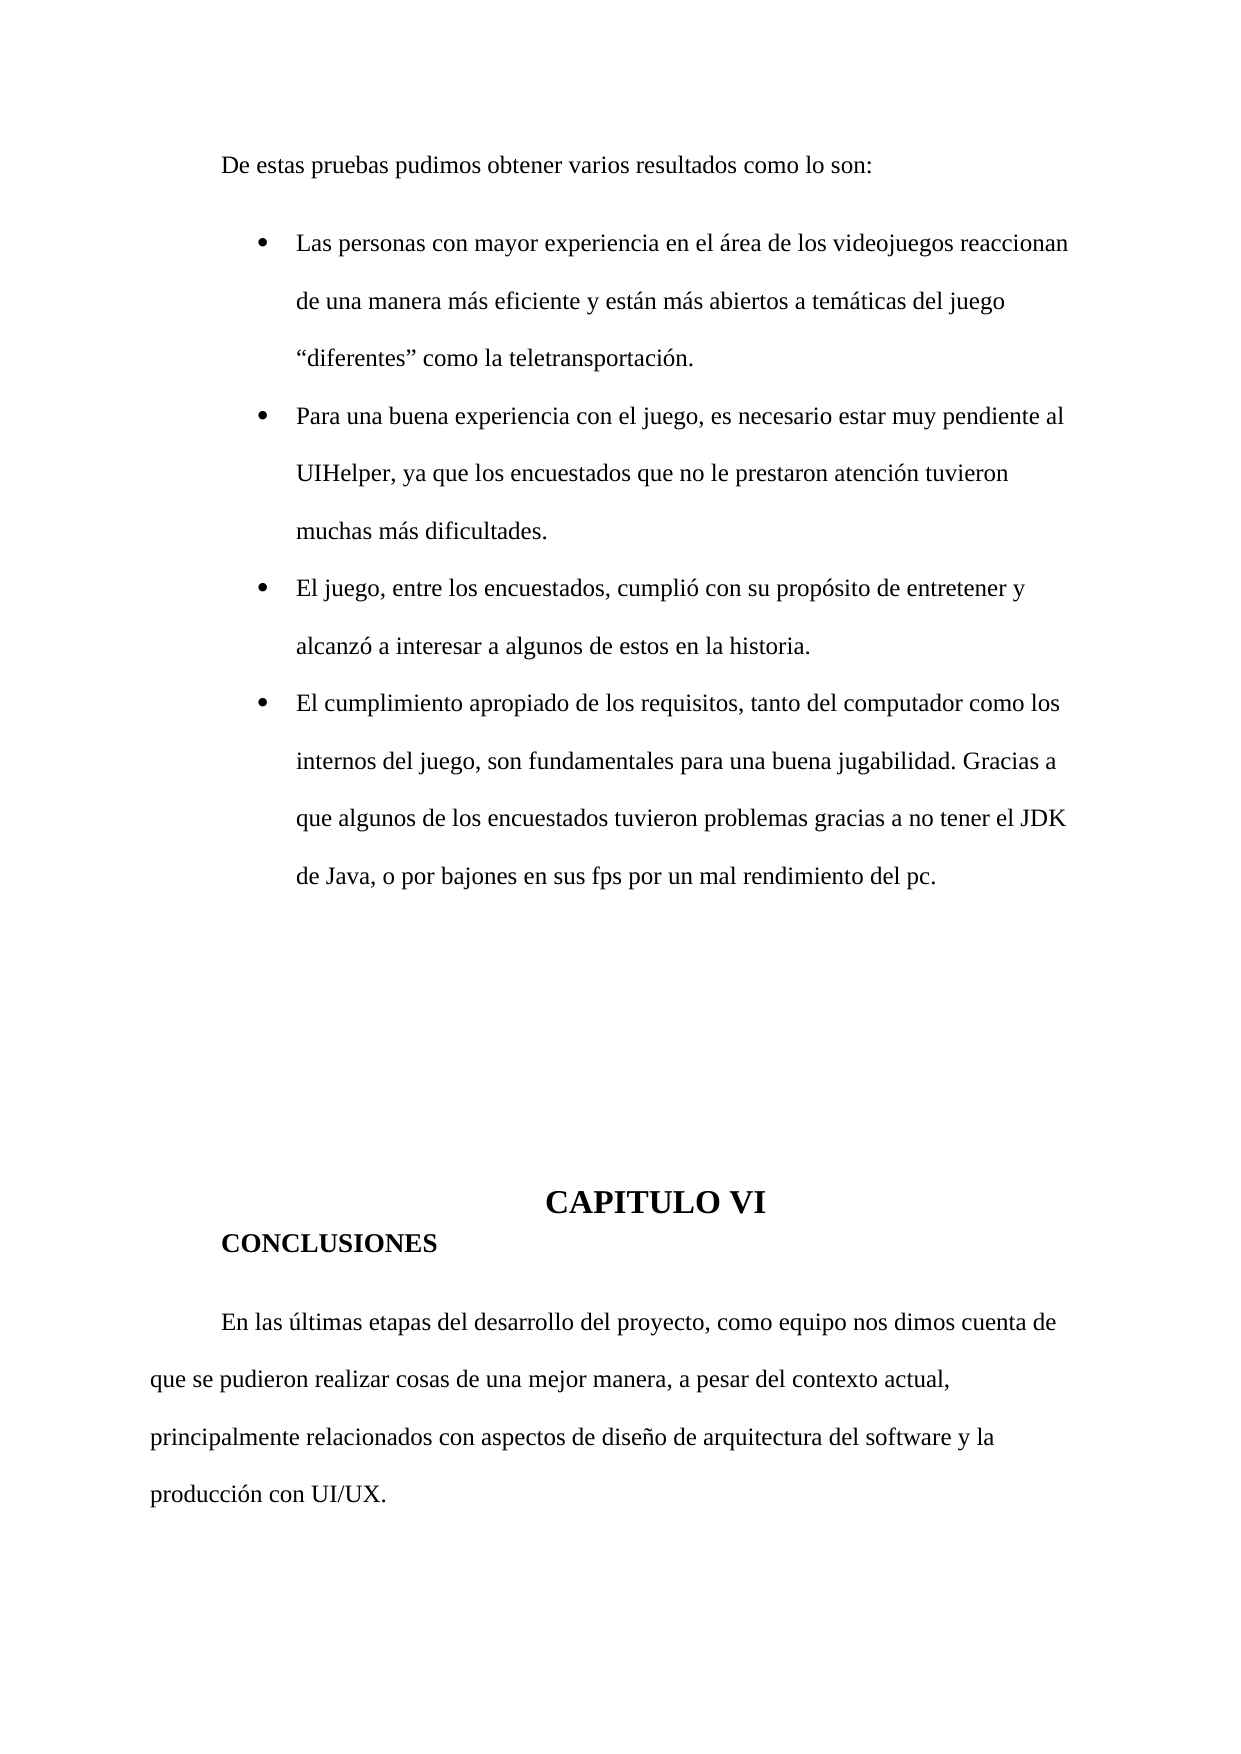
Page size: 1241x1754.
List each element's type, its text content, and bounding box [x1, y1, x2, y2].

text De estas pruebas pudimos obtener varios resultados como lo son: [150, 150, 1090, 179]
subtitle CONCLUSIONES [150, 1227, 1090, 1258]
list Las personas con mayor experiencia en el área de los videojuegos reaccionan de una manera más eficiente y están más abiertos a temáticas del juego “diferentes” como la teletransportación. [258, 228, 1090, 372]
list El juego, entre los encuestados, cumplió con su propósito de entretener y alcanzó a interesar a algunos de estos en la historia. [258, 573, 1090, 659]
subtitle CAPITULO VI [150, 1182, 1090, 1220]
list Para una buena experiencia con el juego, es necesario estar muy pendiente al UIHelper, ya que los encuestados que no le prestaron atención tuvieron muchas más dificultades. [258, 401, 1090, 544]
list El cumplimiento apropiado de los requisitos, tanto del computador como los internos del juego, son fundamentales para una buena jugabilidad. Gracias a que algunos de los encuestados tuvieron problemas gracias a no tener el JDK de Java, o por bajones en sus fps por un mal rendimiento del pc. [258, 688, 1090, 889]
text En las últimas etapas del desarrollo del proyecto, como equipo nos dimos cuenta de que se pudieron realizar cosas de una mejor manera, a pesar del contexto actual, principalmente relacionados con aspectos de diseño de arquitectura del software y la producción con UI/UX. [150, 1307, 1090, 1508]
